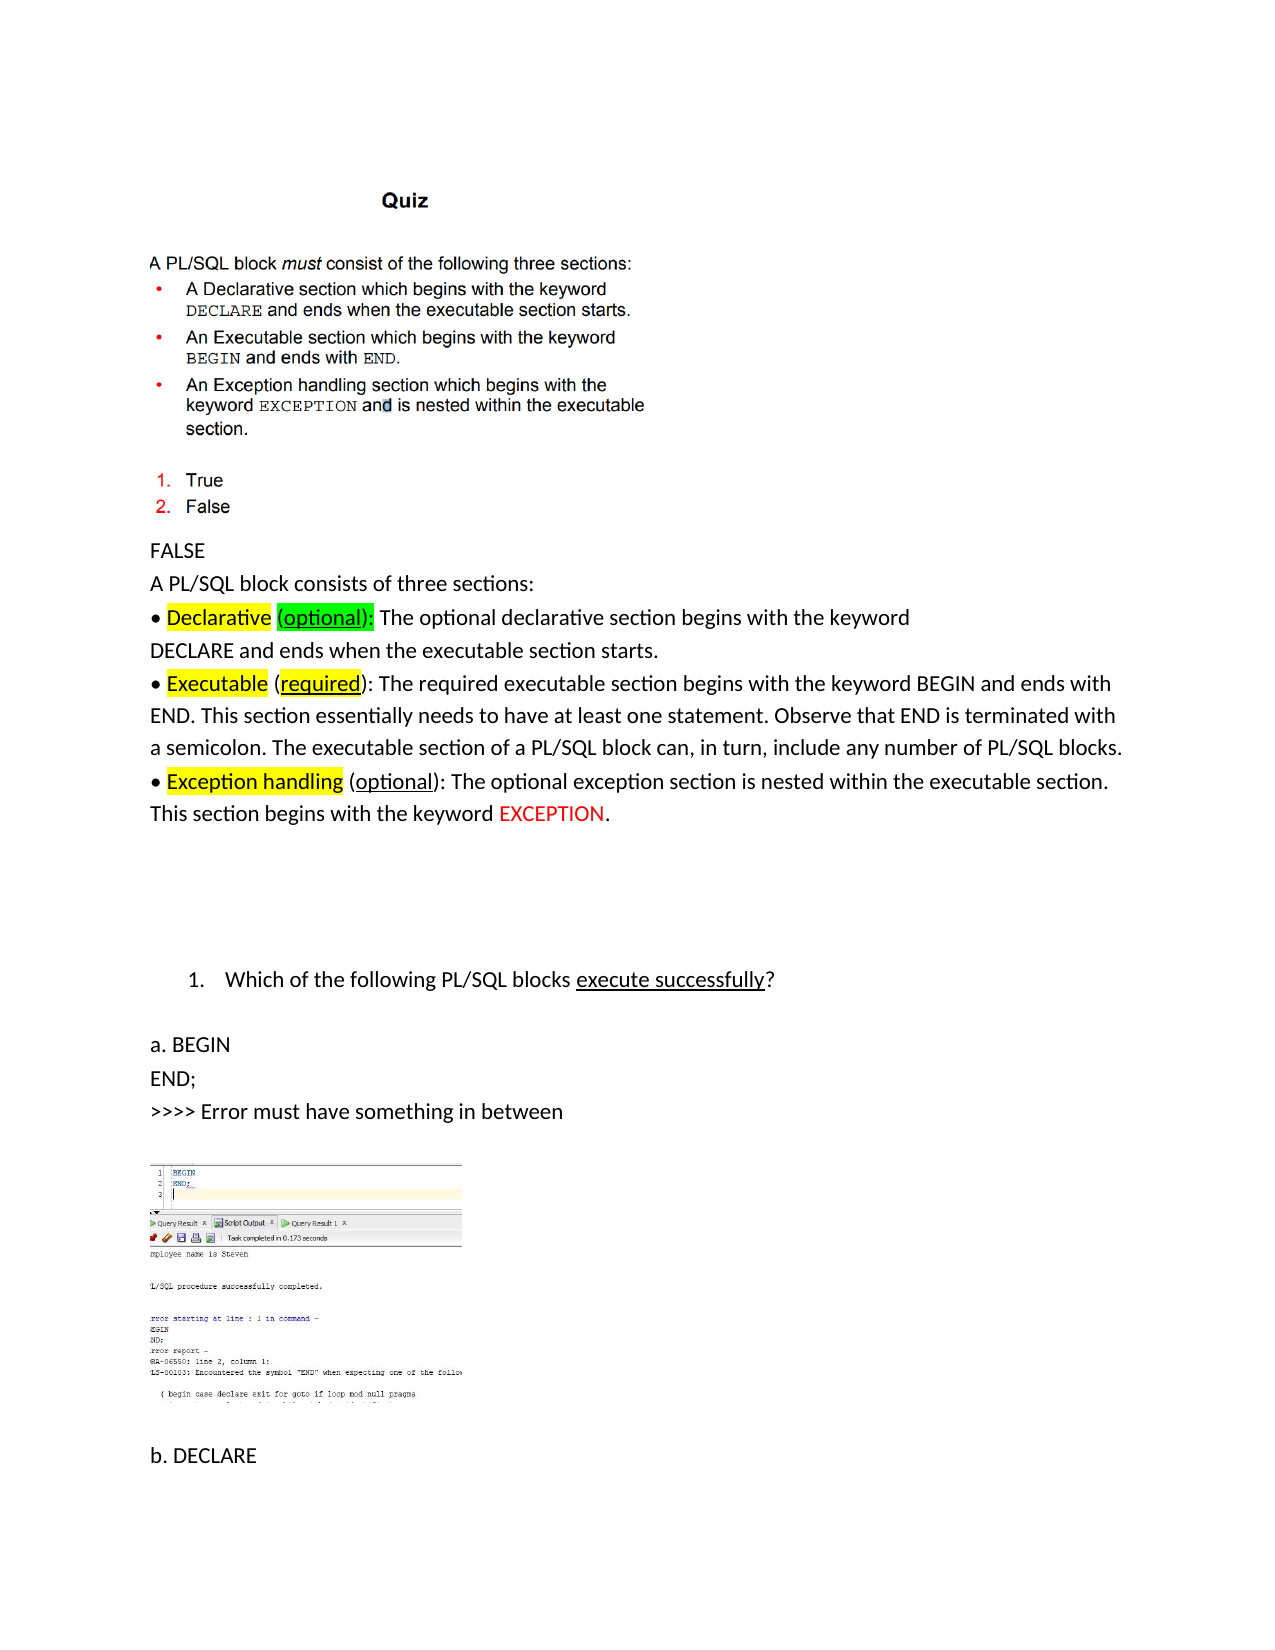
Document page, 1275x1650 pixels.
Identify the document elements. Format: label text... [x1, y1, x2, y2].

text >>>> Error must have something in between [150, 1097, 1125, 1125]
text • Exception handling (optional): The optional exception section is nested within the executable section. This section begins with the keyword EXCEPTION. [150, 767, 1125, 827]
text • Declarative (optional): The optional declarative section begins with the keyword [374, 603, 1125, 631]
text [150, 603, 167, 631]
list Which of the following PL/SQL blocks execute successfully? [187, 965, 1125, 993]
text FALSE [150, 536, 1125, 564]
picture [150, 183, 655, 531]
text DECLARE and ends when the executable section starts. [150, 636, 1125, 664]
text a. BEGIN [150, 1031, 1125, 1058]
text • Executable (required): The required executable section begins with the keyword BEGIN and ends with END. This section essentially needs to have at least one statement. Observe that END is terminated with a semicolon. The executable section of a PL/SQL block can, in turn, include any number of PL/SQL blocks. [150, 669, 1125, 762]
text END; [150, 1064, 1125, 1092]
picture [150, 1163, 462, 1403]
text b. DECLARE [150, 1441, 1125, 1469]
text A PL/SQL block consists of three sections: [150, 569, 1125, 597]
